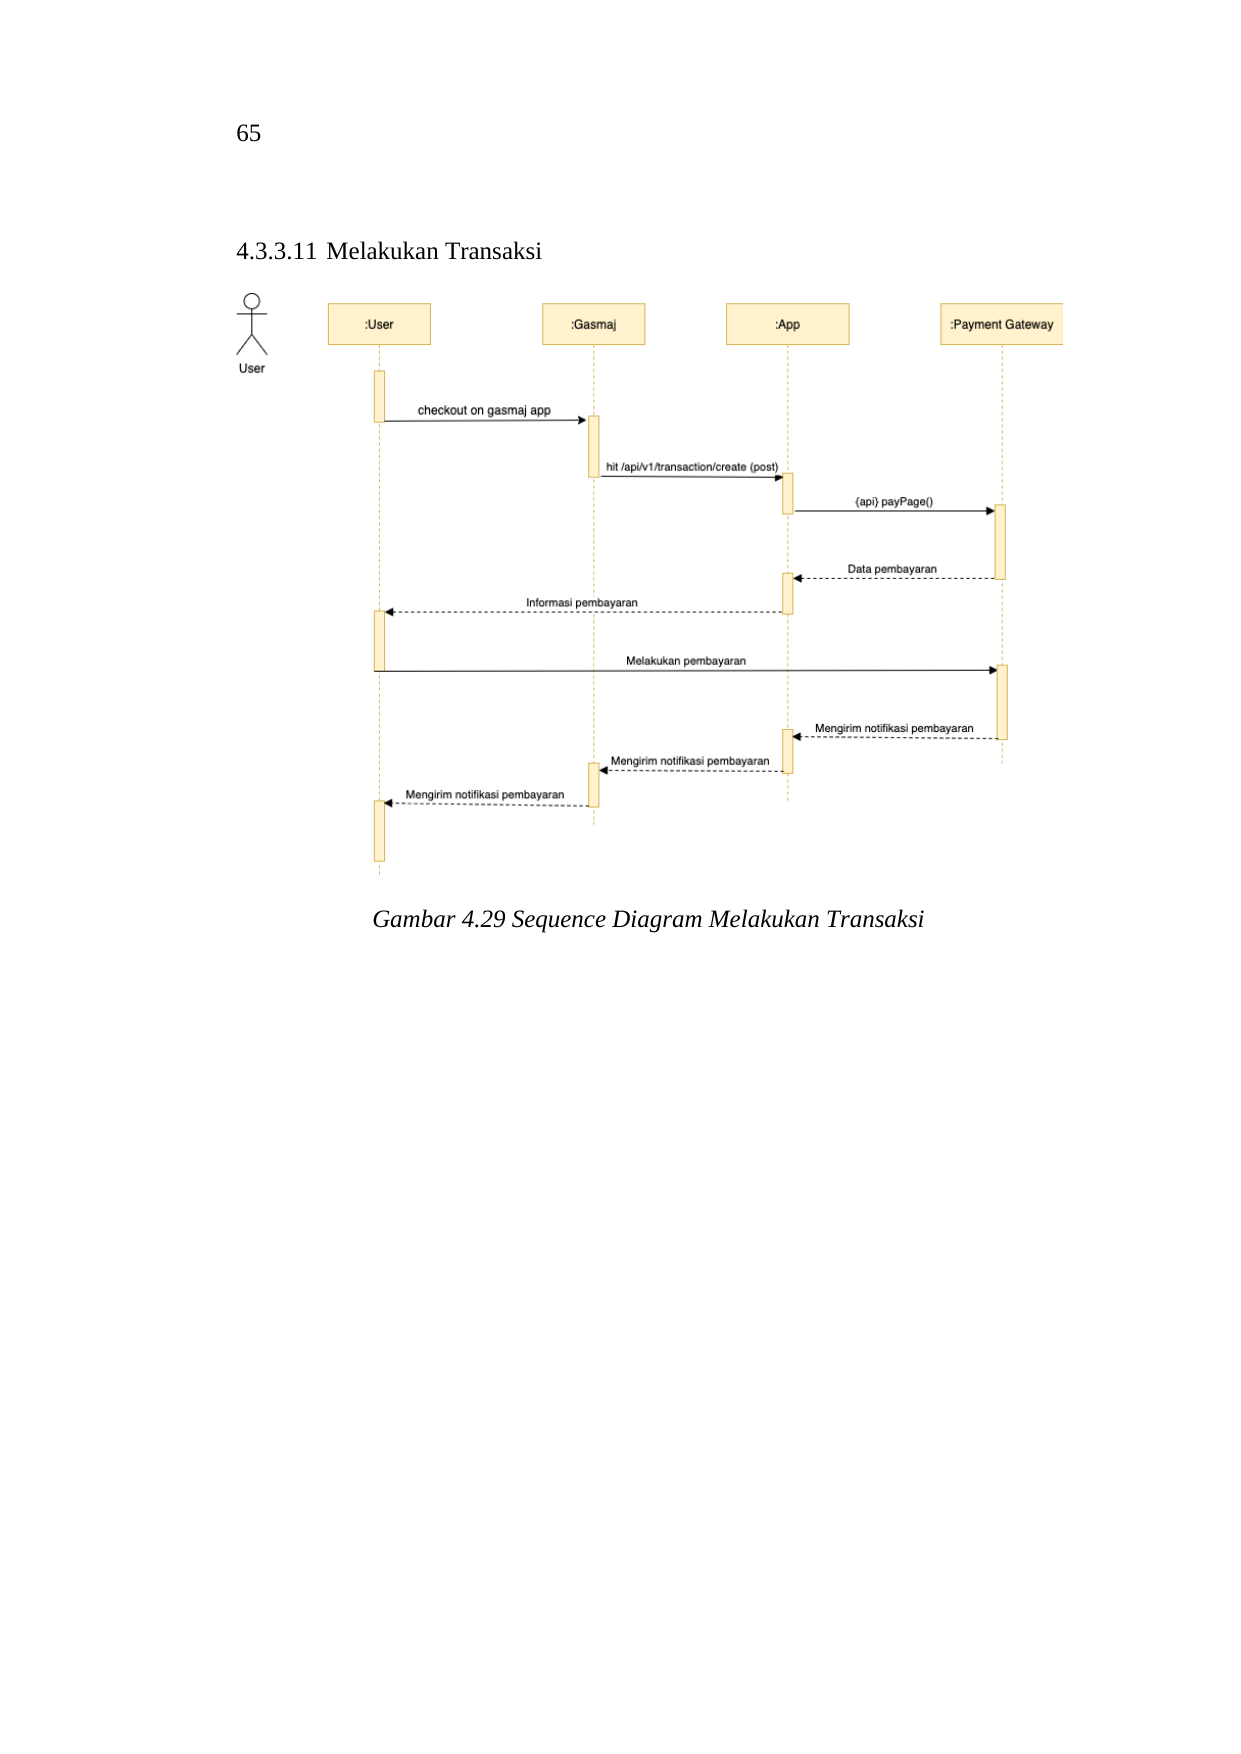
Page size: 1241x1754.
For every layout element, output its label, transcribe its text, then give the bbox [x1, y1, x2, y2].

subtitle Melakukan Transaksi [236, 236, 1063, 265]
picture [236, 293, 1063, 876]
